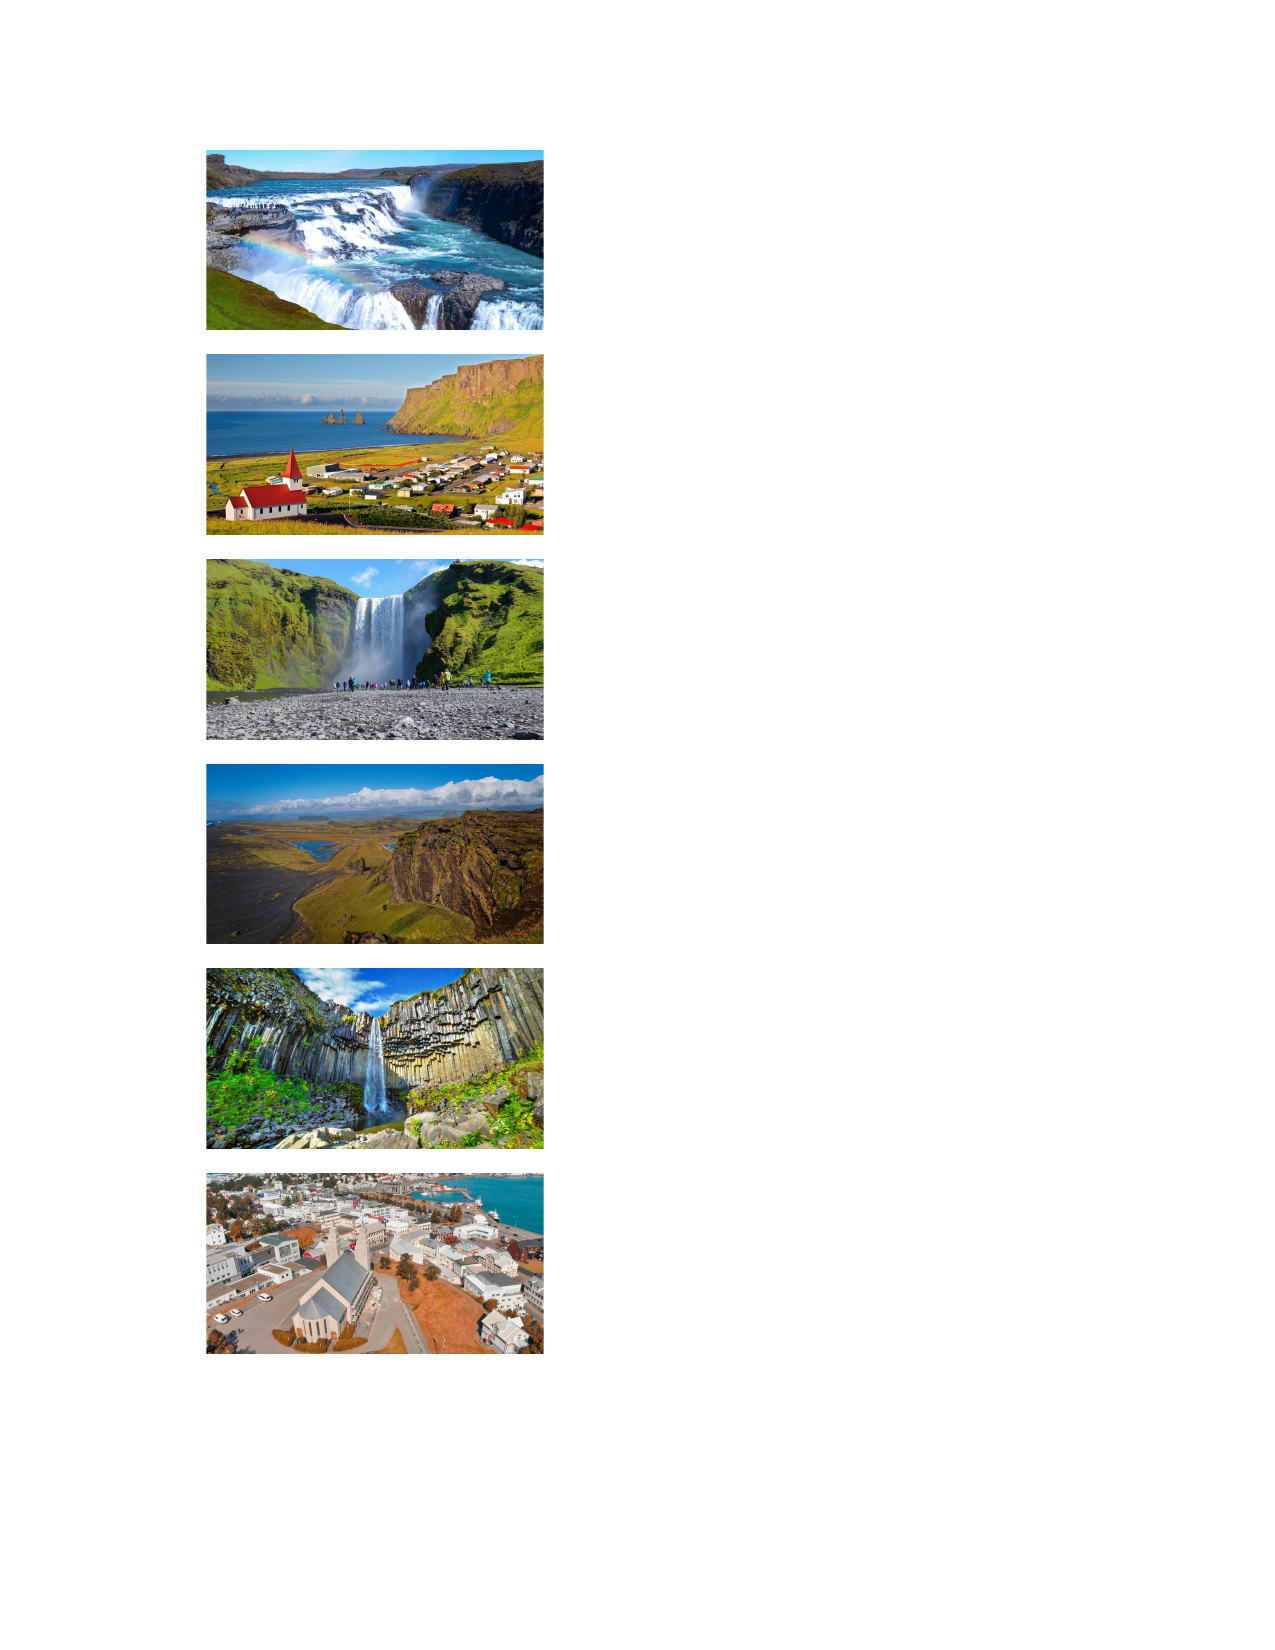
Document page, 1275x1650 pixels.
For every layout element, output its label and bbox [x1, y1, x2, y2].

picture [206, 1173, 544, 1354]
picture [206, 559, 544, 740]
picture [206, 354, 544, 535]
picture [206, 968, 544, 1149]
picture [206, 150, 544, 330]
picture [206, 764, 544, 944]
